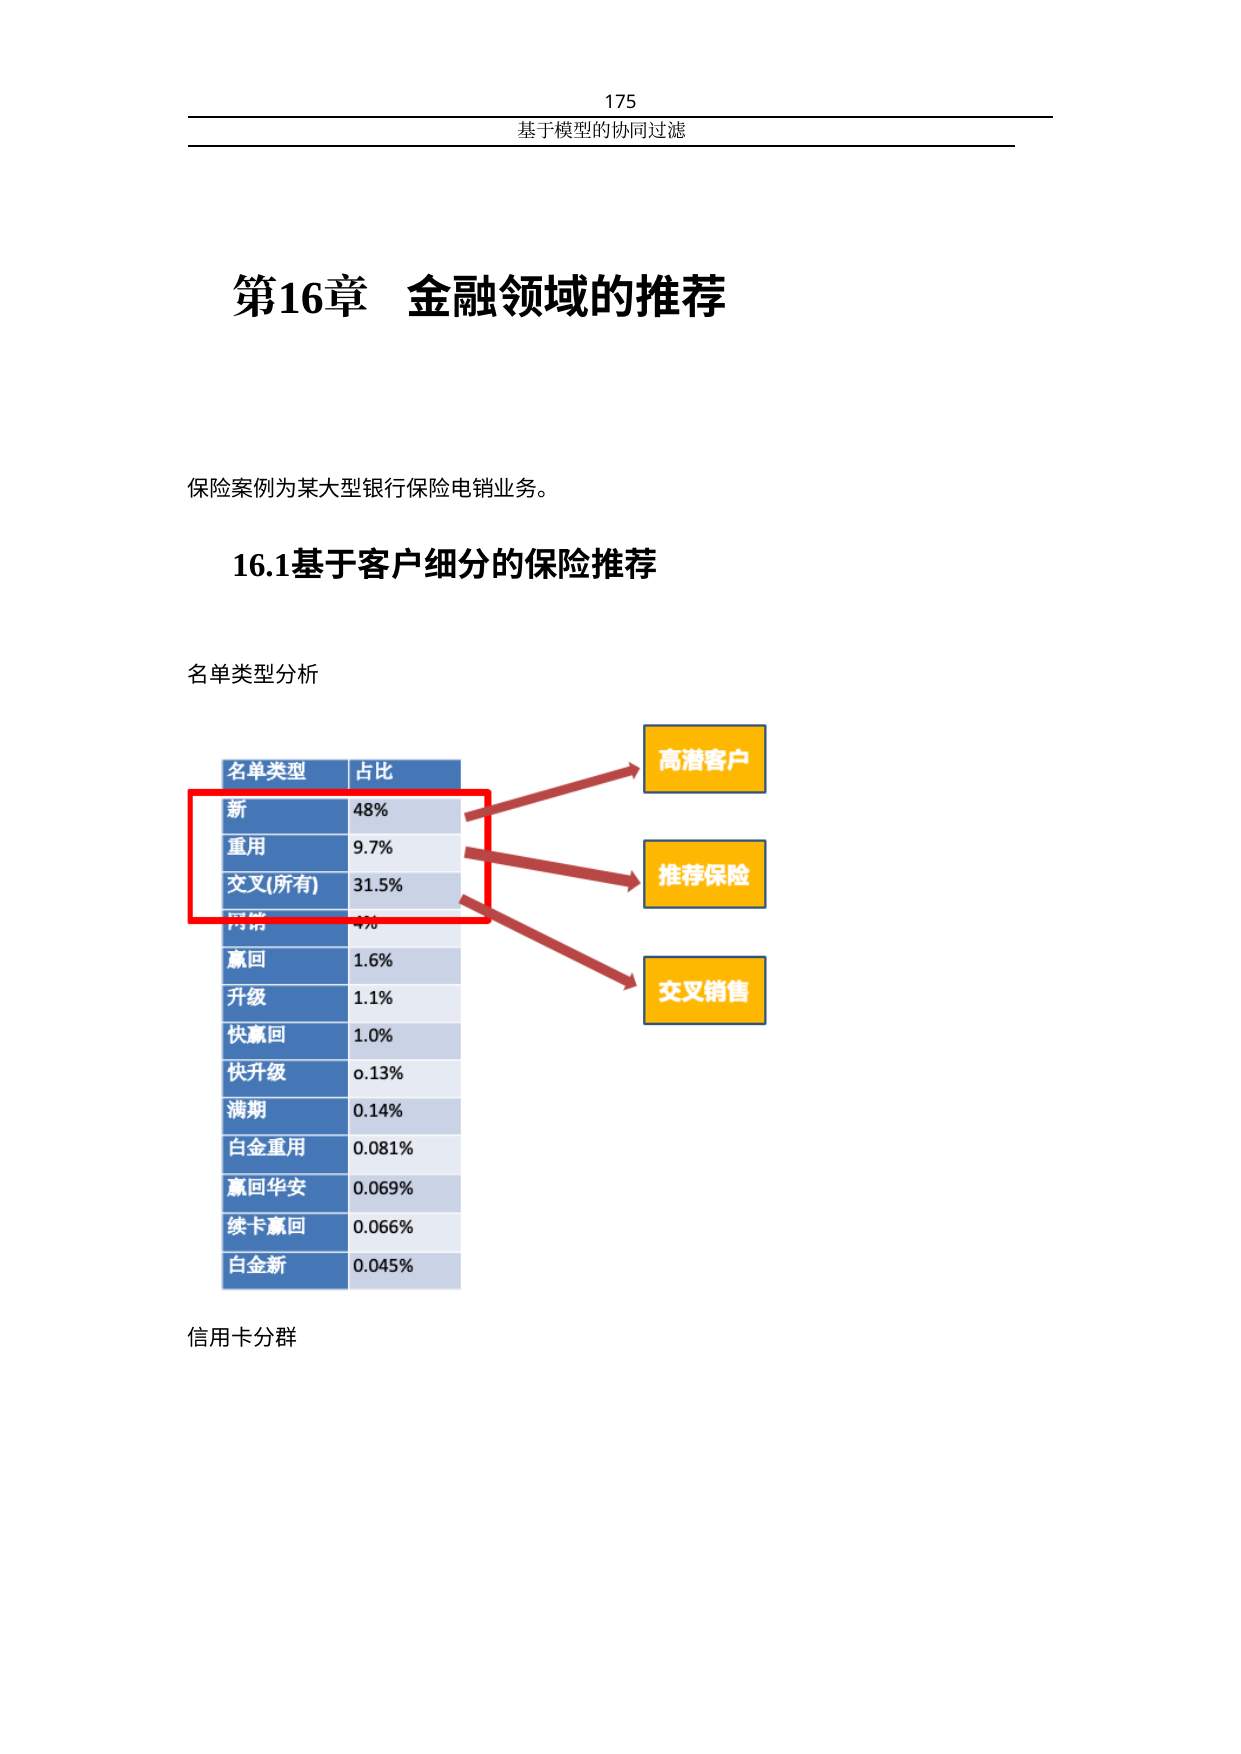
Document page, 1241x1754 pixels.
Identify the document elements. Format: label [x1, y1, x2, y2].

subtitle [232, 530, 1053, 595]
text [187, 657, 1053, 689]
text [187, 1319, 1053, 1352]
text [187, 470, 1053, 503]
picture [187, 715, 796, 1306]
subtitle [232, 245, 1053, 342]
